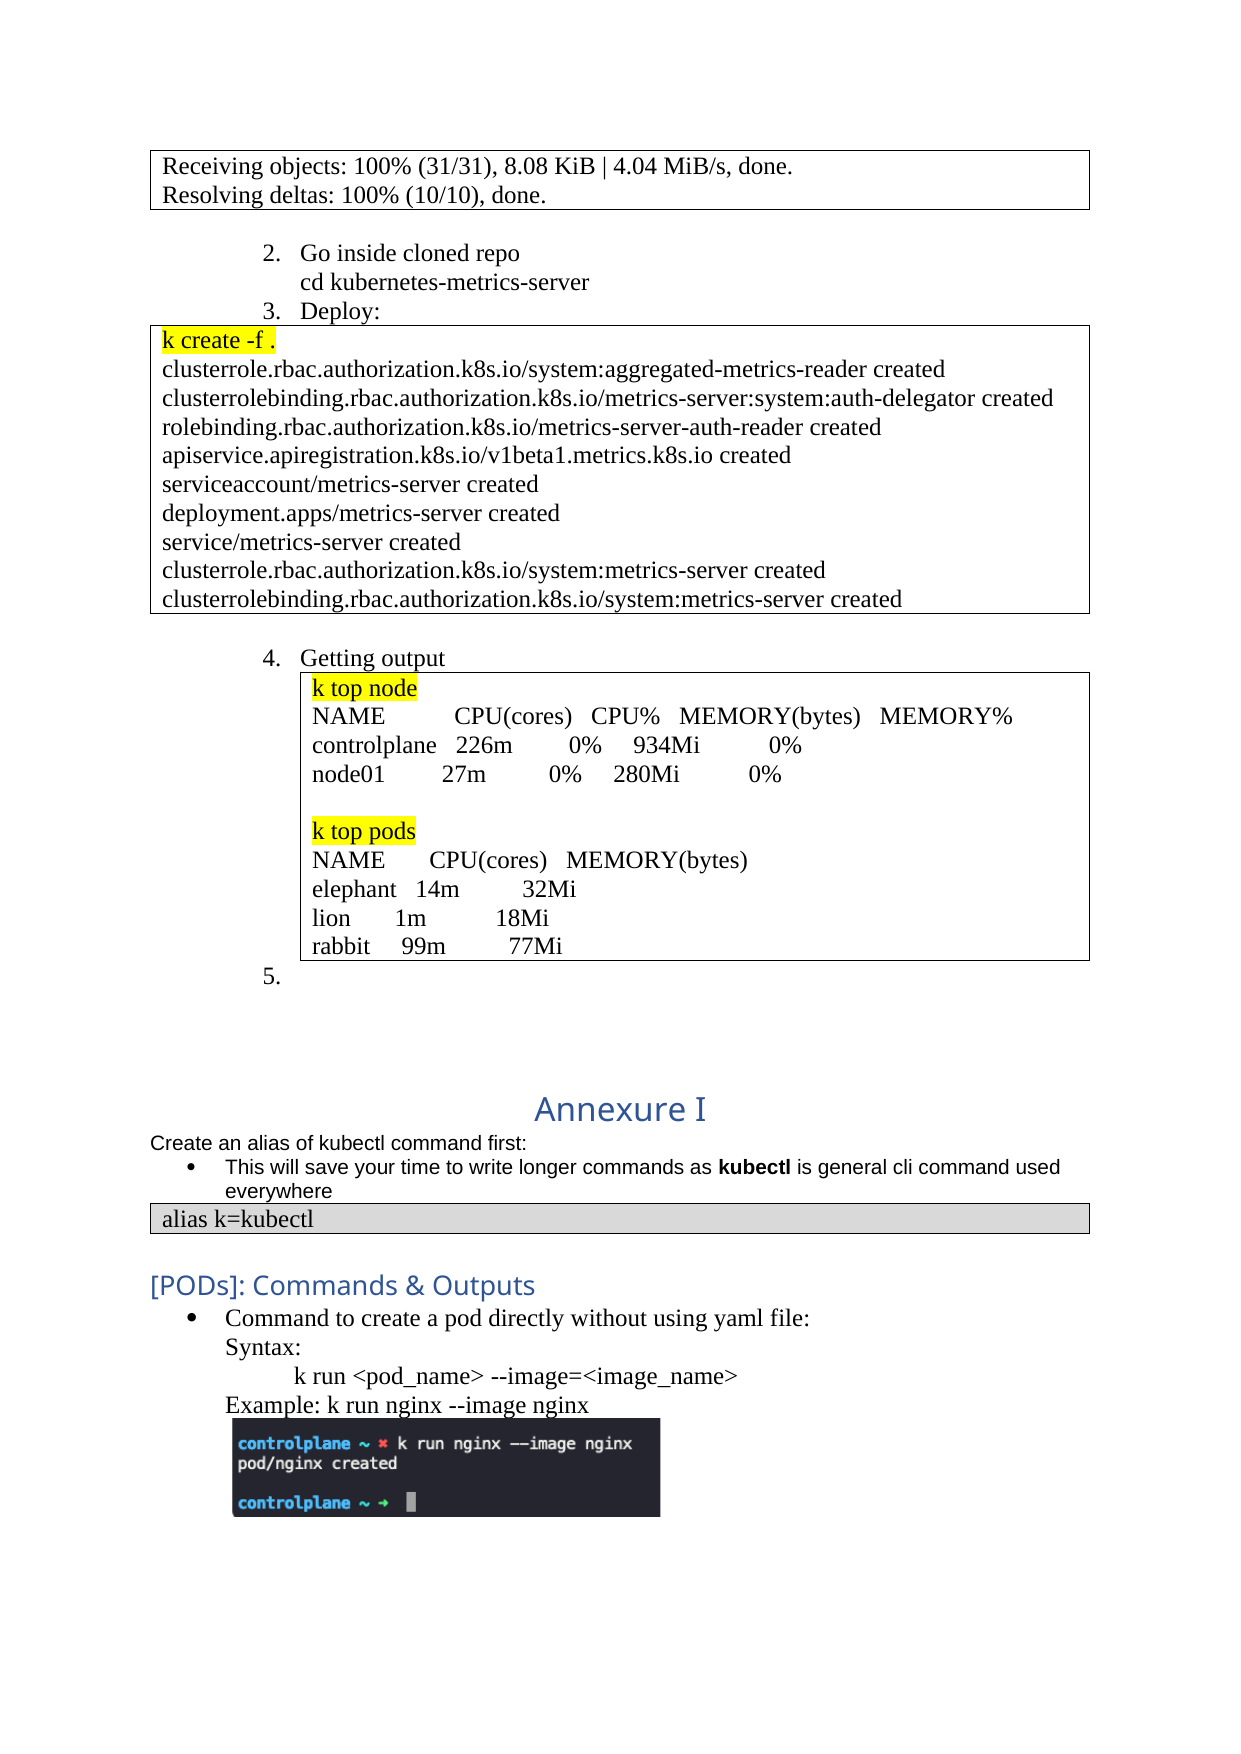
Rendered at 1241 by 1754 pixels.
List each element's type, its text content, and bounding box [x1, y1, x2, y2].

picture [225, 1418, 661, 1517]
list Command to create a pod directly without using yaml file: [187, 1303, 1090, 1332]
list Syntax: k run <pod_name> --image=<image_name> Example: k run nginx --image nginx [225, 1332, 1090, 1418]
list Deploy: [262, 296, 1090, 324]
text Create an alias of kubectl command first: [150, 1131, 1090, 1155]
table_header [151, 151, 1089, 208]
subtitle Annexure I [150, 1085, 1090, 1131]
table_header k create -f . clusterrole.rbac.authorization.k8s.io/system:aggregated-metrics-reader created clusterrolebinding.rbac.authorization.k8s.io/metrics-server:system:auth-delegator created rolebinding.rbac.authorization.k8s.io/metrics-server-auth-reader created apiservice.apiregistration.k8s.io/v1beta1.metrics.k8s.io created serviceaccount/metrics-server created deployment.apps/metrics-server created service/metrics-server created clusterrole.rbac.authorization.k8s.io/system:metrics-server created clusterrolebinding.rbac.authorization.k8s.io/system:metrics-server created [151, 326, 1089, 613]
list This will save your time to write longer commands as kubectl is general cli command used everywhere [187, 1155, 1090, 1203]
table_header alias k=kubectl [151, 1204, 1089, 1233]
list Go inside cloned repo cd kubernetes-metrics-server [262, 238, 1090, 296]
table_header k top node NAME CPU(cores) CPU% MEMORY(bytes) MEMORY% controlplane 226m 0% 934Mi 0% node01 27m 0% 280Mi 0% k top pods NAME CPU(cores) MEMORY(bytes) elephant 14m 32Mi lion 1m 18Mi rabbit 99m 77Mi [301, 673, 1089, 960]
list Getting output [262, 643, 1090, 672]
subtitle [PODs]: Commands & Outputs [150, 1267, 1090, 1303]
